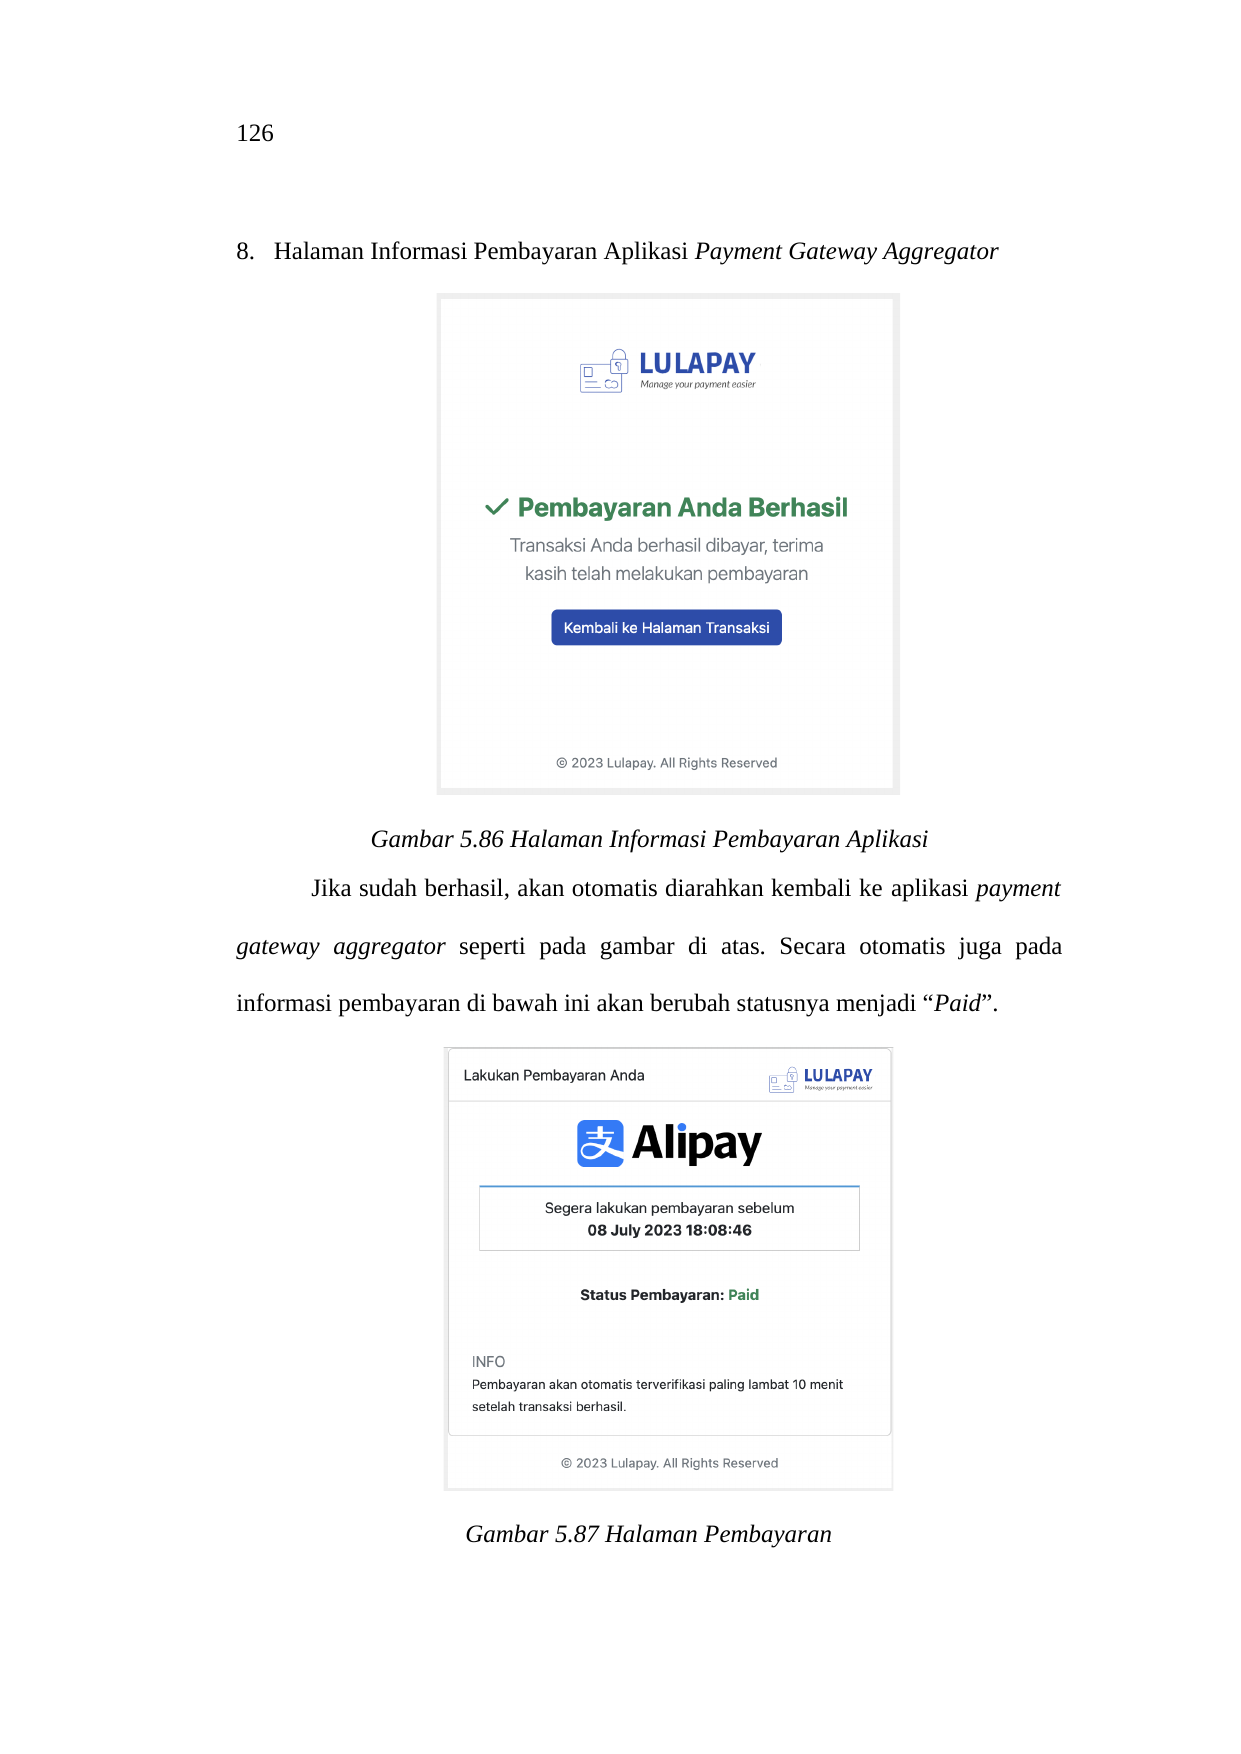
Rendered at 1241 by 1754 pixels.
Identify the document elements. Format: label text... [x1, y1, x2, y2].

picture [443, 1045, 894, 1491]
picture [436, 293, 901, 795]
list Halaman Informasi Pembayaran Aplikasi Payment Gateway Aggregator [236, 236, 1063, 265]
text Jika sudah berhasil, akan otomatis diarahkan kembali ke aplikasi payment gateway aggregator seperti pada gambar di atas. Secara otomatis juga pada informasi pembayaran di bawah ini akan berubah statusnya menjadi “Paid”. [236, 873, 1063, 1017]
